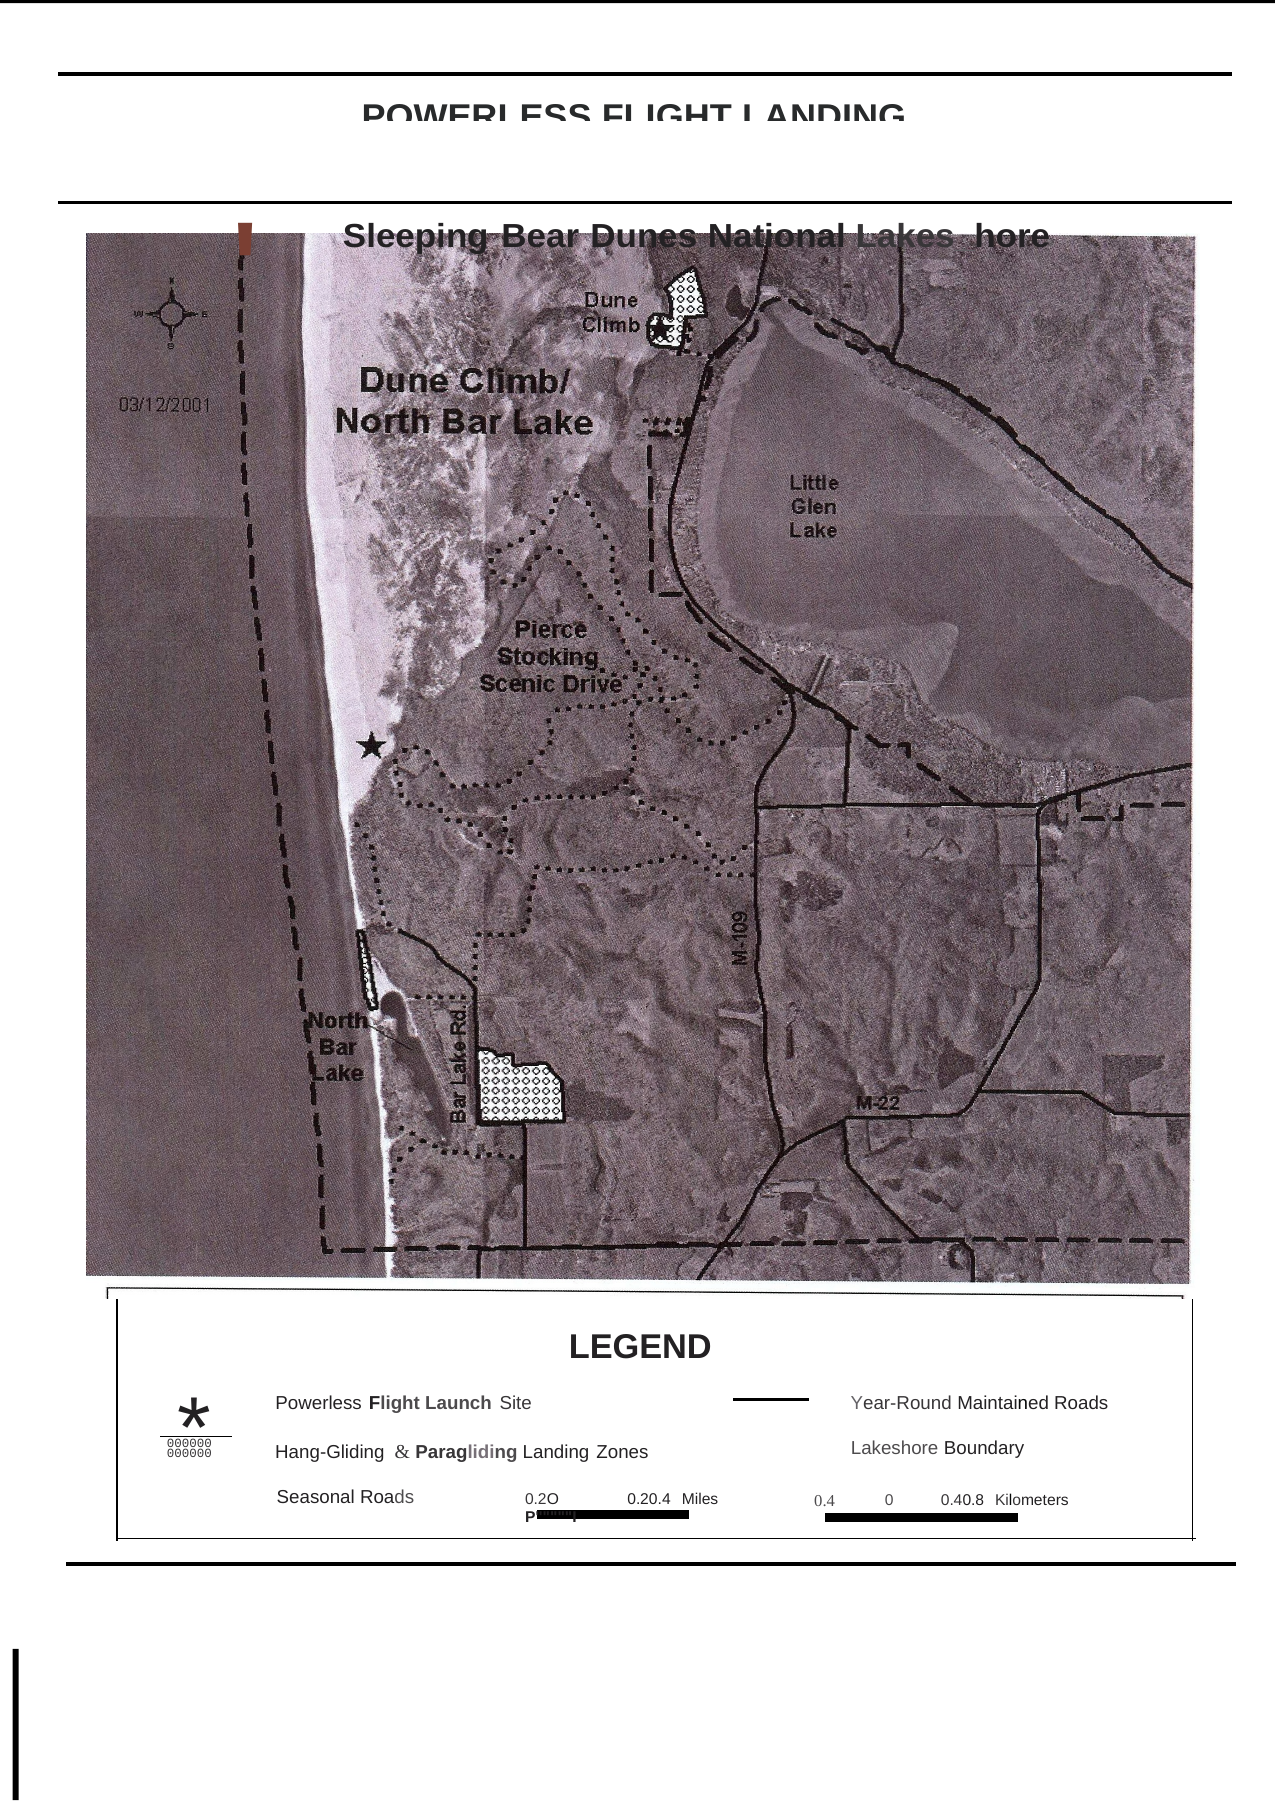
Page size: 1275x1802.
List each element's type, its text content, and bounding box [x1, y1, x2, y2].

text ' Sleeping Bear Dunes National Lakes_hore [228, 107, 1052, 358]
picture [86, 233, 1200, 1299]
